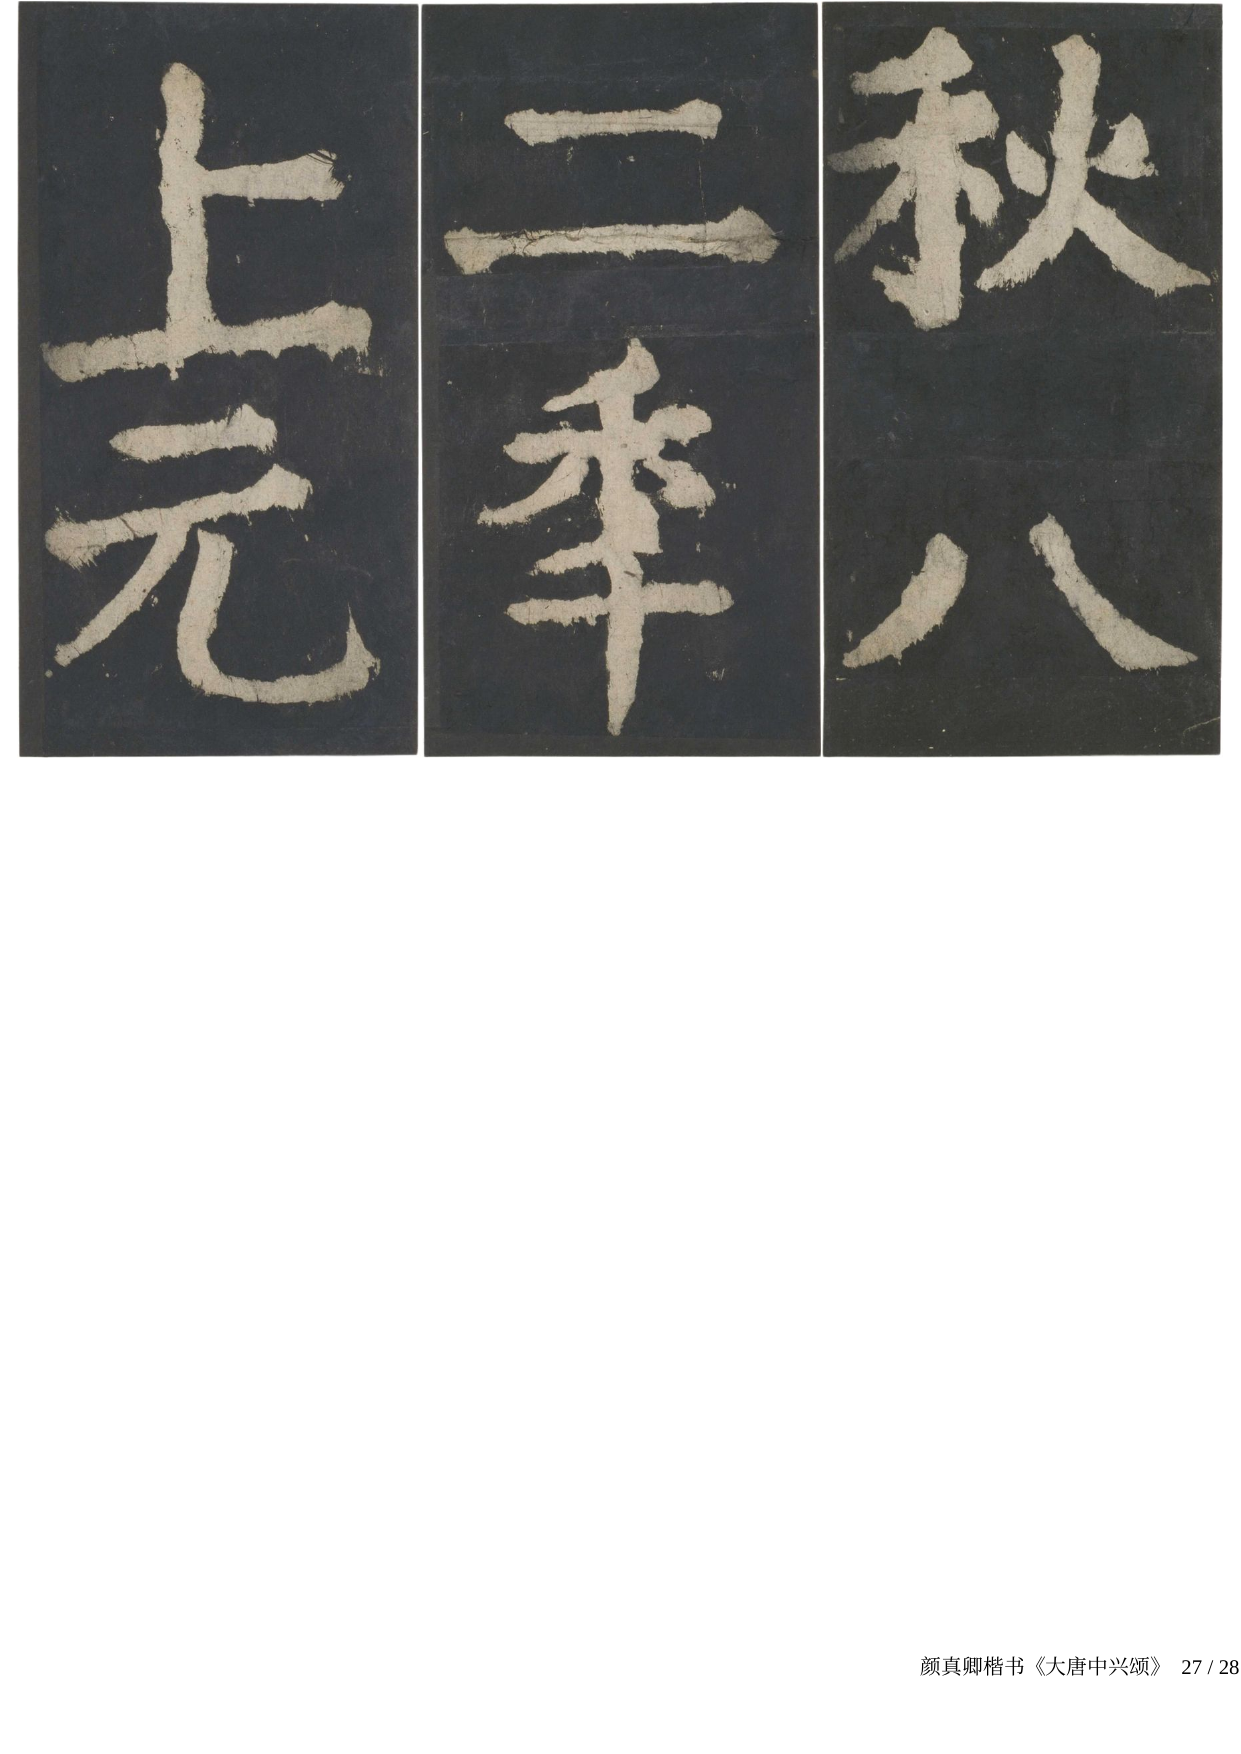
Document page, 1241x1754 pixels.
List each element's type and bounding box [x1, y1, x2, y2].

picture [17, 1, 1224, 758]
